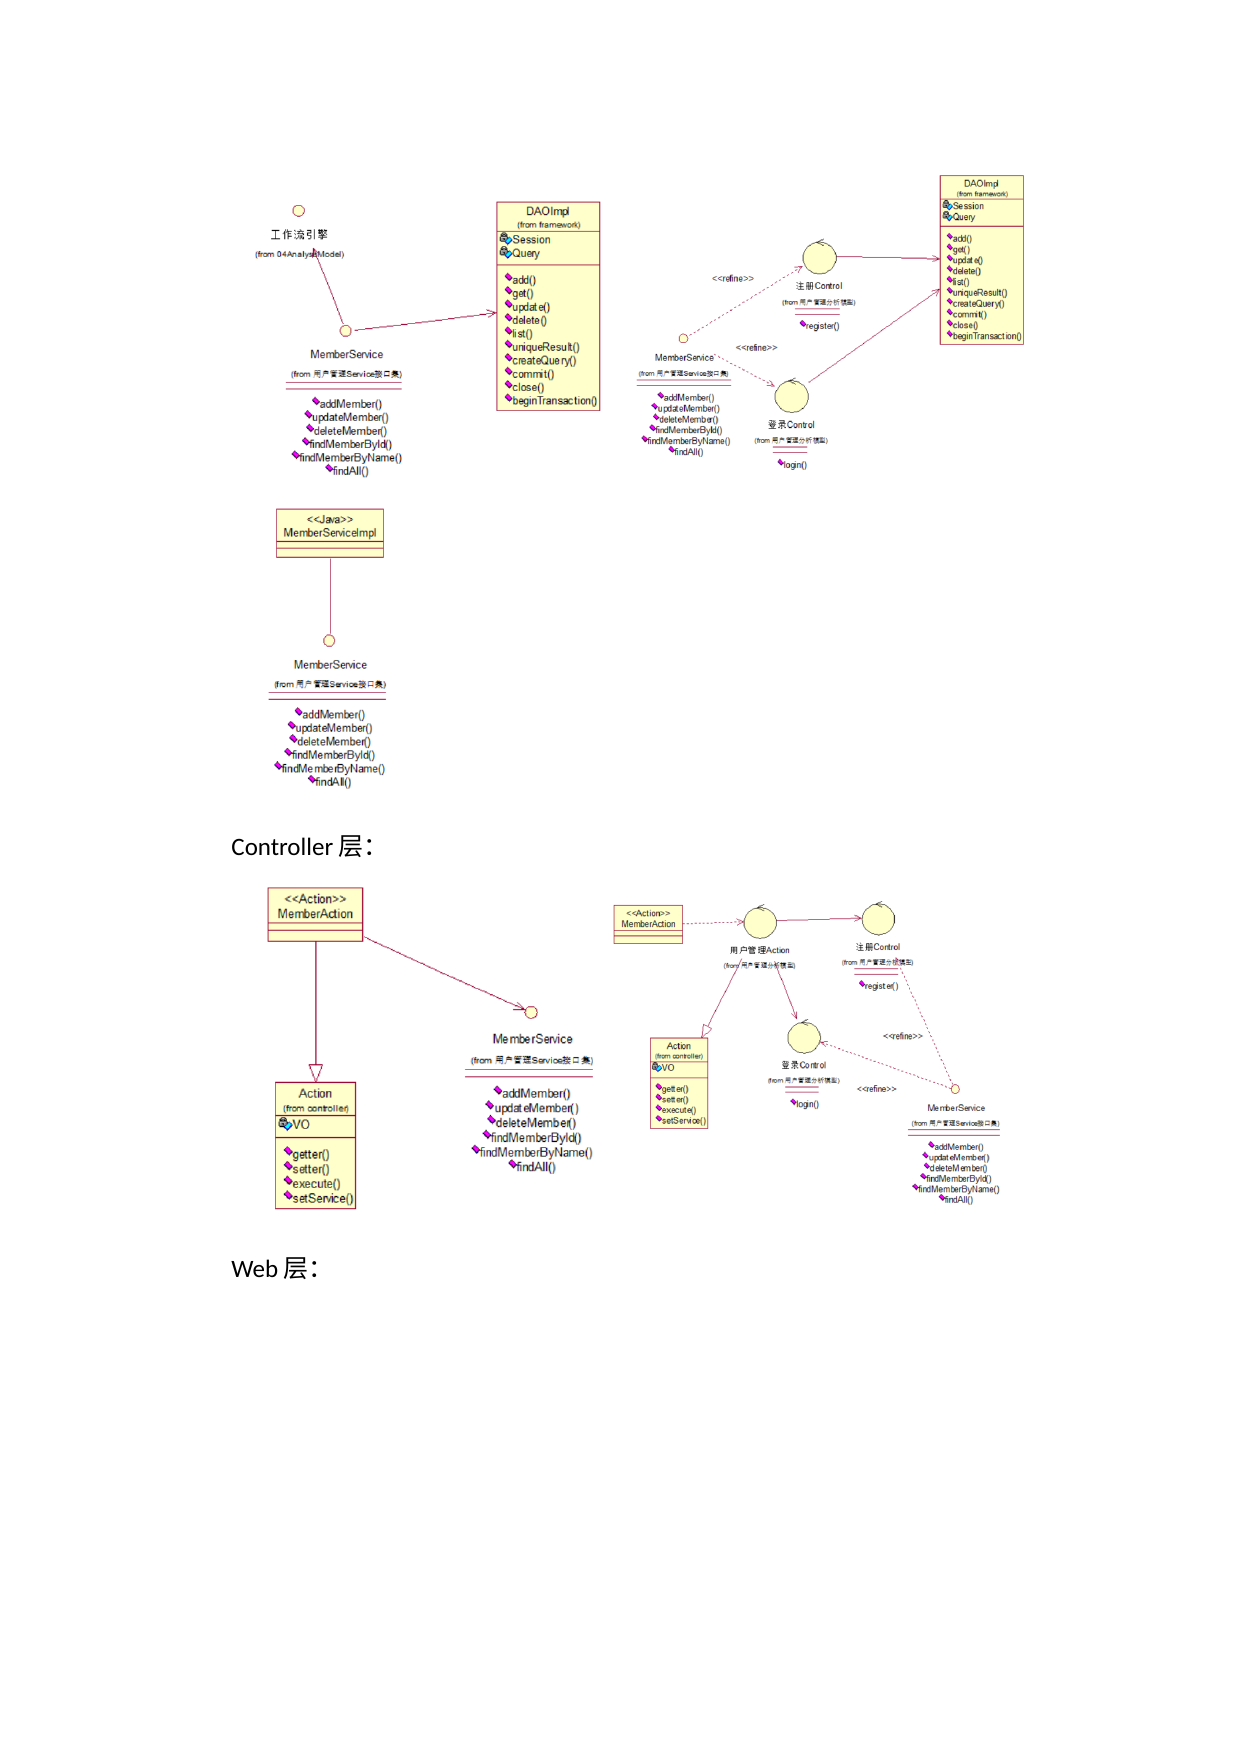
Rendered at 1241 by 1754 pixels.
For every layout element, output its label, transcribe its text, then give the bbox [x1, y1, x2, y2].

text Controller层： [187, 812, 1053, 877]
picture [231, 487, 415, 811]
text Web层： [187, 1234, 1053, 1299]
picture [231, 877, 1007, 1218]
picture [231, 162, 1032, 480]
